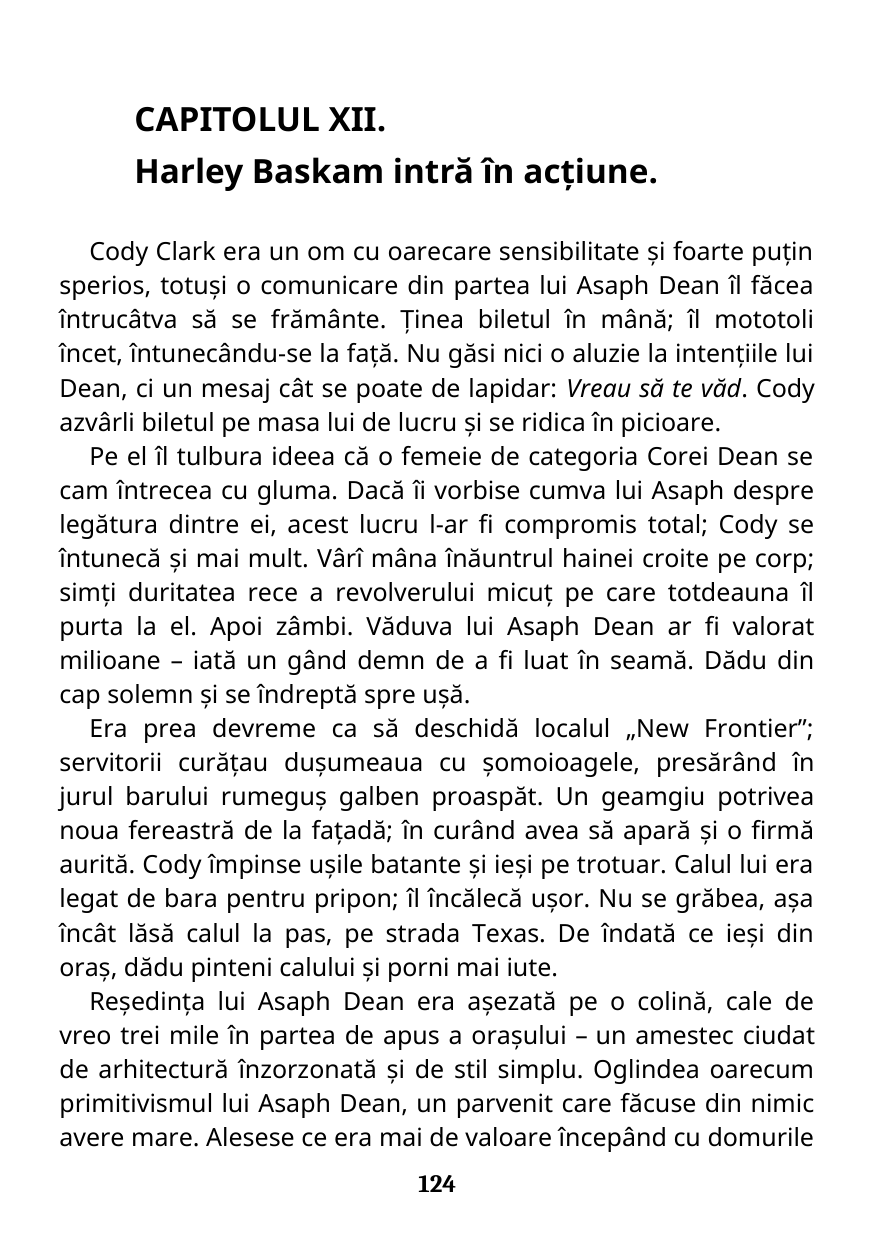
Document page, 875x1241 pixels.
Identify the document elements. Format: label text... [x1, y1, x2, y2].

text Pe el îl tulbura ideea că o femeie de categoria Corei Dean se cam întrecea cu gluma. Dacă îi vorbise cumva lui Asaph despre legătura dintre ei, acest lucru l-ar fi compromis total; Cody se întunecă şi mai mult. Vârî mâna înăuntrul hainei croite pe corp; simţi duritatea rece a revolverului micuţ pe care totdeauna îl purta la el. Apoi zâmbi. Văduva lui Asaph Dean ar fi valorat milioane – iată un gând demn de a fi luat în seamă. Dădu din cap solemn şi se îndreptă spre uşă. [59, 438, 815, 711]
text Era prea devreme ca să deschidă localul „New Frontier”; servitorii curăţau duşumeaua cu şomoioagele, presărând în jurul barului rumeguş galben proaspăt. Un geamgiu potrivea noua fereastră de la faţadă; în curând avea să apară şi o firmă aurită. Cody împinse uşile batante şi ieşi pe trotuar. Calul lui era legat de bara pentru pripon; îl încălecă uşor. Nu se grăbea, aşa încât lăsă calul la pas, pe strada Texas. De îndată ce ieşi din oraş, dădu pinteni calului şi porni mai iute. [59, 711, 815, 983]
subtitle CAPITOLUL XII. [59, 96, 815, 141]
text Cody Clark era un om cu oarecare sensibilitate şi foarte puţin sperios, totuşi o comunicare din partea lui Asaph Dean îl făcea întrucâtva să se frământe. Ţinea biletul în mână; îl mototoli încet, întunecându-se la faţă. Nu găsi nici o aluzie la intenţiile lui Dean, ci un mesaj cât se poate de lapidar: Vreau să te văd. Cody azvârli biletul pe masa lui de lucru şi se ridica în picioare. [59, 234, 815, 438]
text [59, 983, 815, 1154]
subtitle Harley Baskam intră în acţiune. [59, 148, 815, 193]
